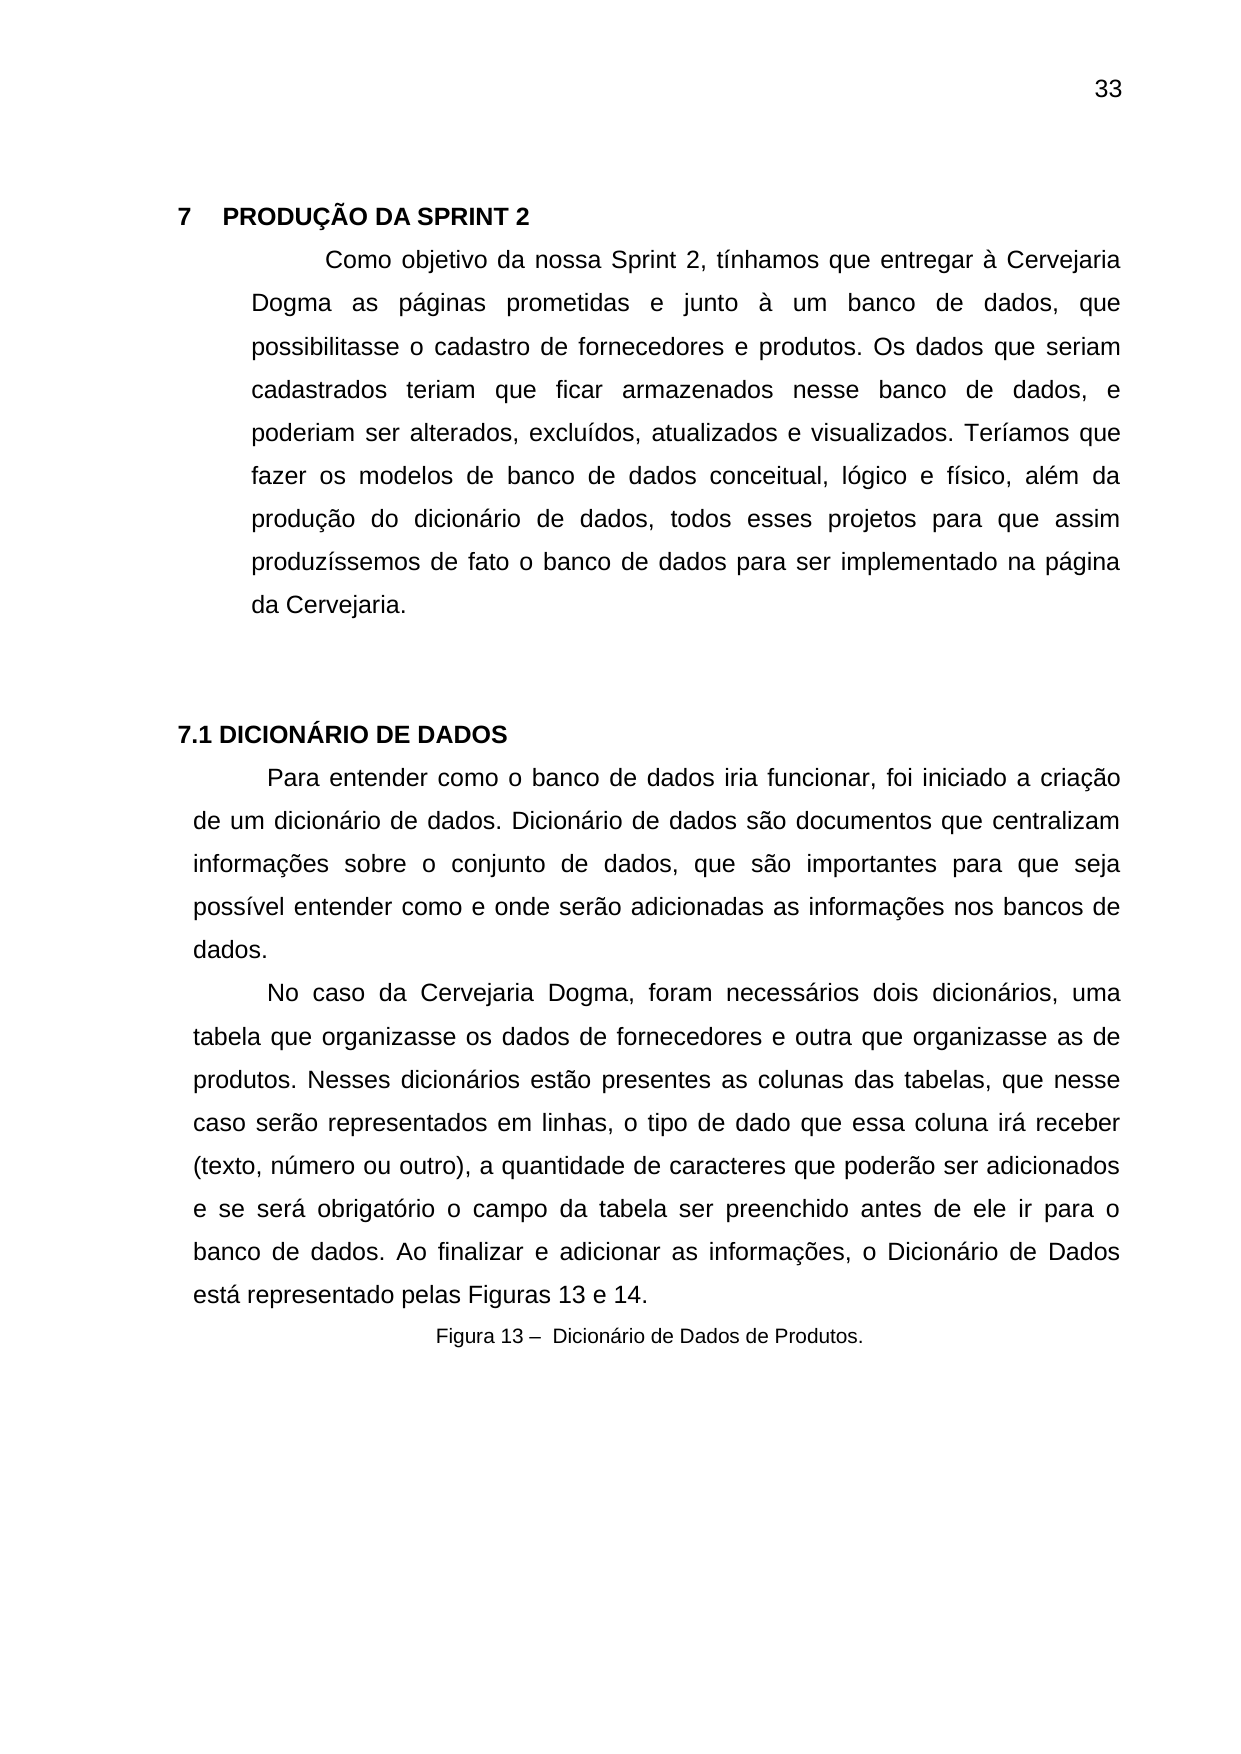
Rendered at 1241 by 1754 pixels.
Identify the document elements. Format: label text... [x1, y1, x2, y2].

text No caso da Cervejaria Dogma, foram necessários dois dicionários, uma tabela que organizasse os dados de fornecedores e outra que organizasse as de produtos. Nesses dicionários estão presentes as colunas das tabelas, que nesse caso serão representados em linhas, o tipo de dado que essa coluna irá receber (texto, número ou outro), a quantidade de caracteres que poderão ser adicionados e se será obrigatório o campo da tabela ser preenchido antes de ele ir para o banco de dados. Ao finalizar e adicionar as informações, o Dicionário de Dados está representado pelas Figuras 13 e 14. [193, 978, 1122, 1309]
text Figura 13 – Dicionário de Dados de Produtos. [177, 1323, 1122, 1347]
text Para entender como o banco de dados iria funcionar, foi iniciado a criação de um dicionário de dados. Dicionário de dados são documentos que centralizam informações sobre o conjunto de dados, que são importantes para que seja possível entender como e onde serão adicionadas as informações nos bancos de dados. [193, 763, 1122, 964]
text Como objetivo da nossa Sprint 2, tínhamos que entregar à Cervejaria Dogma as páginas prometidas e junto à um banco de dados, que possibilitasse o cadastro de fornecedores e produtos. Os dados que seriam cadastrados teriam que ficar armazenados nesse banco de dados, e poderiam ser alterados, excluídos, atualizados e visualizados. Teríamos que fazer os modelos de banco de dados conceitual, lógico e físico, além da produção do dicionário de dados, todos esses projetos para que assim produzíssemos de fato o banco de dados para ser implementado na página da Cervejaria. [251, 245, 1122, 619]
subtitle 7.1 DICIONÁRIO DE DADOS [177, 720, 1122, 748]
subtitle PRODUÇÃO DA SPRINT 2 [177, 202, 1122, 231]
